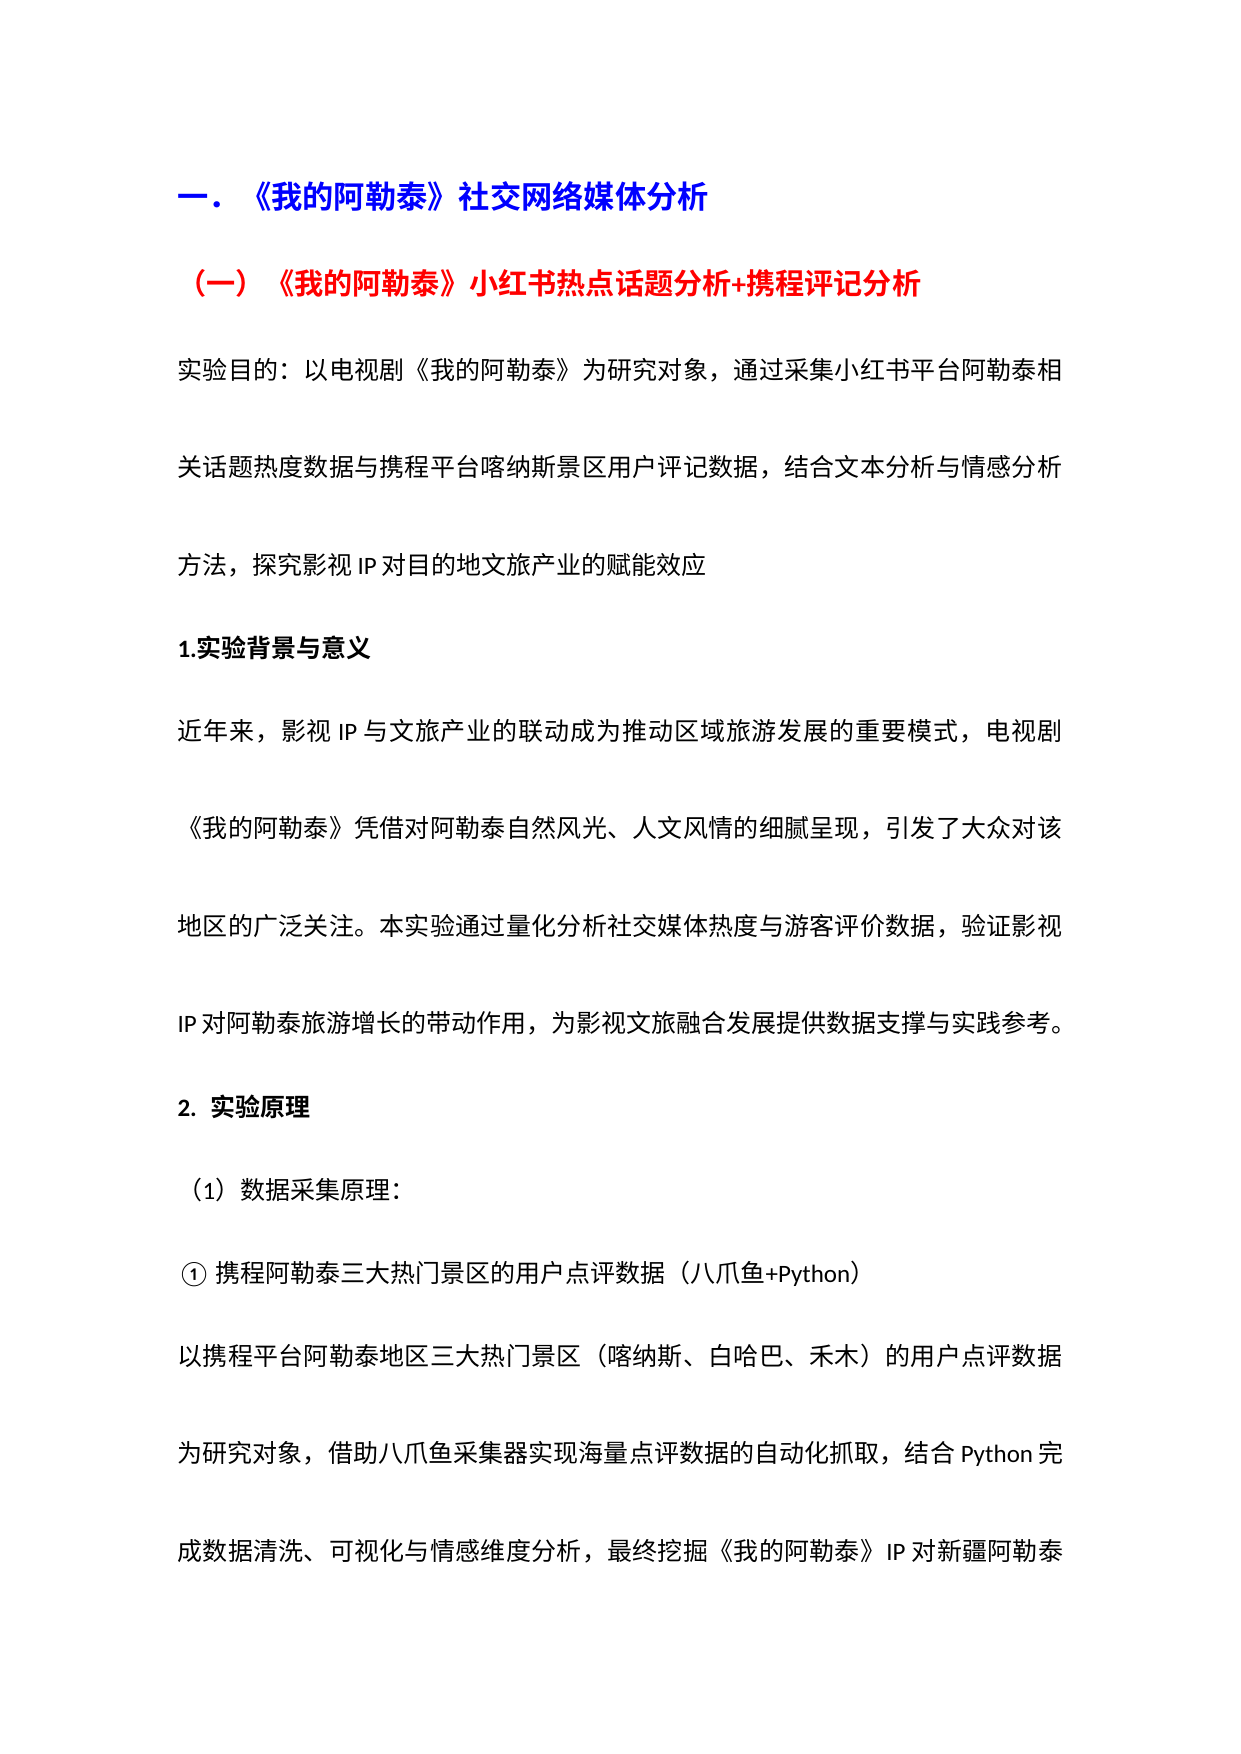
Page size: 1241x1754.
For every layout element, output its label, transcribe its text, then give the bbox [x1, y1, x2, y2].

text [177, 1322, 1063, 1582]
text 一．《我的阿勒泰》社交网络媒体分析 [177, 162, 1063, 227]
text 1.实验背景与意义 [177, 614, 1063, 679]
text 近年来，影视IP与文旅产业的联动成为推动区域旅游发展的重要模式，电视剧《我的阿勒泰》凭借对阿勒泰自然风光、人文风情的细腻呈现，引发了大众对该地区的广泛关注。本实验通过量化分析社交媒体热度与游客评价数据，验证影视IP对阿勒泰旅游增长的带动作用，为影视文旅融合发展提供数据支撑与实践参考。 [177, 697, 1063, 1054]
text （一）《我的阿勒泰》小红书热点话题分析+携程评记分析 [177, 249, 1063, 314]
text 实验目的：以电视剧《我的阿勒泰》为研究对象，通过采集小红书平台阿勒泰相关话题热度数据与携程平台喀纳斯景区用户评记数据，结合文本分析与情感分析方法，探究影视IP对目的地文旅产业的赋能效应 [177, 336, 1063, 596]
text ①携程阿勒泰三大热门景区的用户点评数据（八爪鱼+Python） [177, 1239, 1063, 1304]
list 实验原理 [177, 1073, 1063, 1138]
list （1）数据采集原理： [177, 1156, 1063, 1221]
